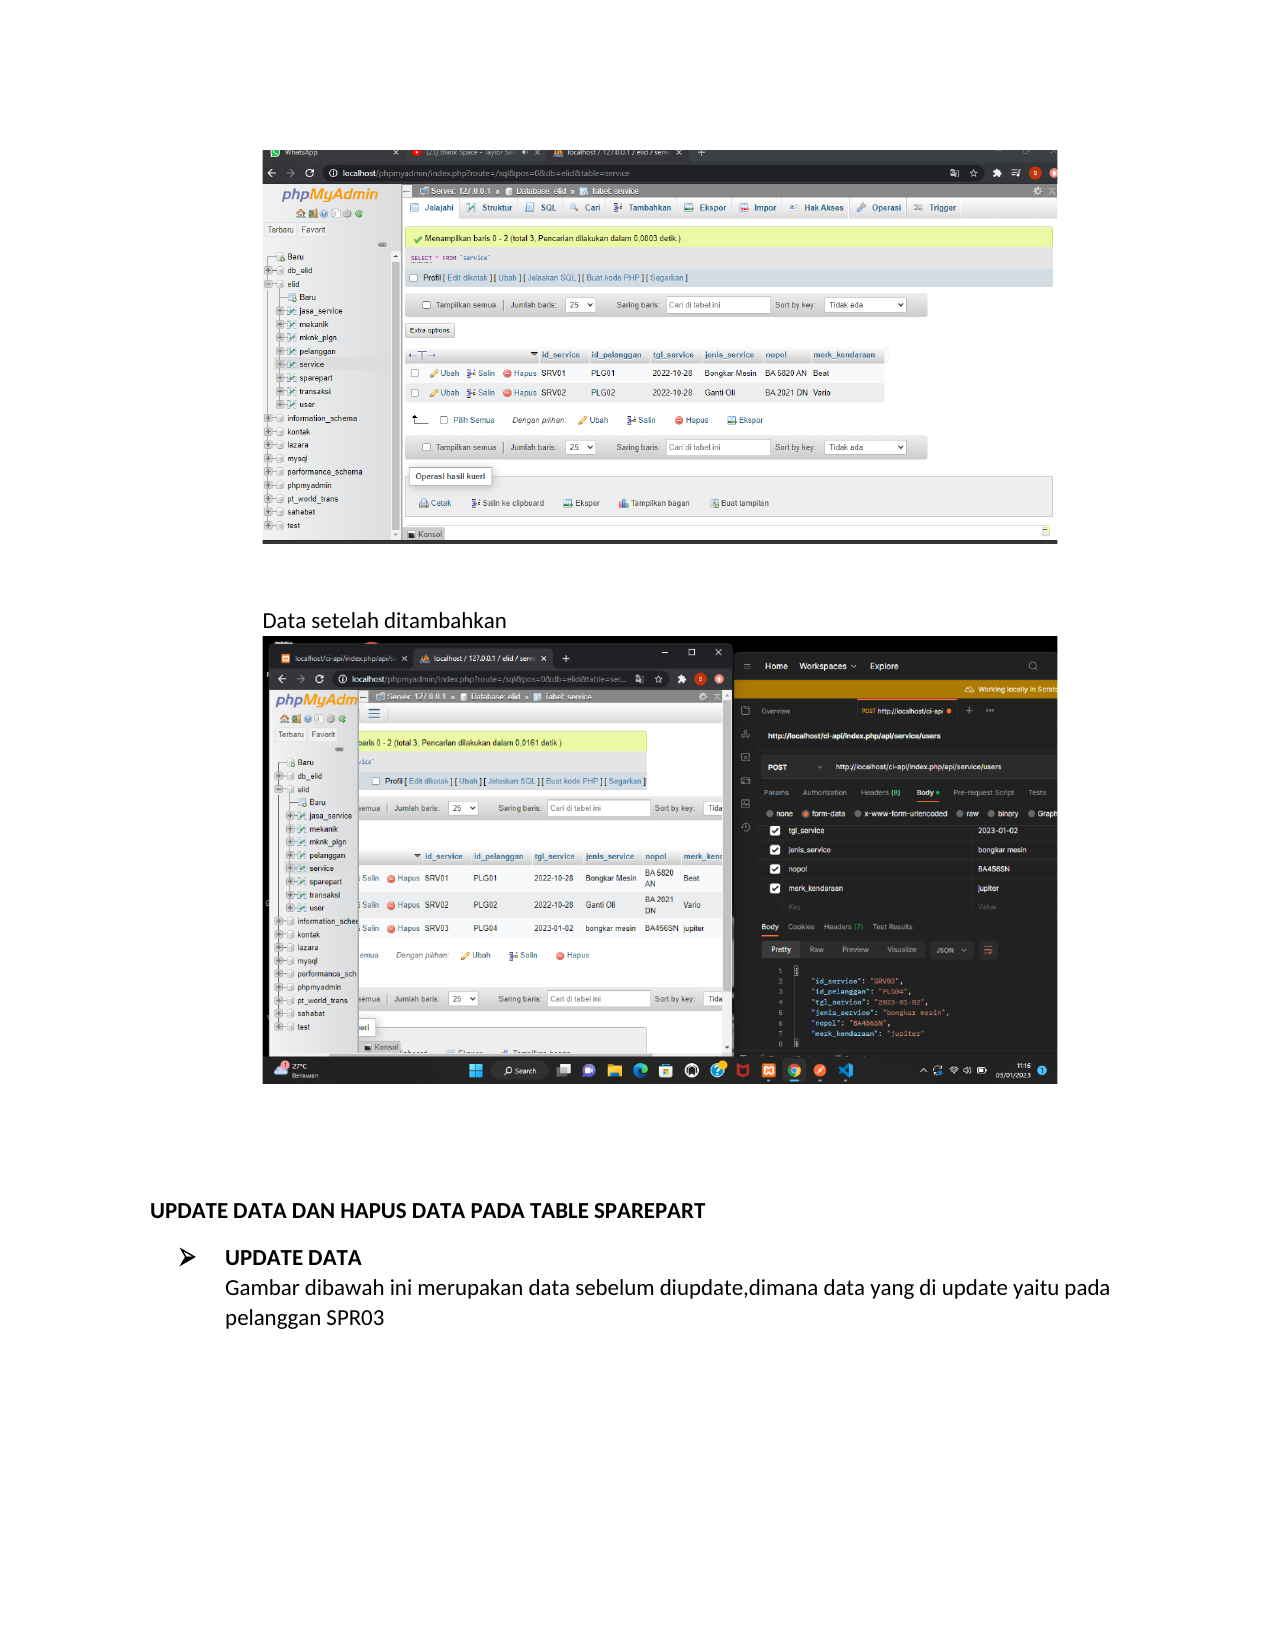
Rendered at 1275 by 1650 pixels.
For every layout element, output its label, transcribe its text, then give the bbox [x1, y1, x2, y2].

text UPDATE DATA DAN HAPUS DATA PADA TABLE SPAREPART [150, 1196, 1125, 1224]
picture [262, 636, 1058, 1084]
list pelanggan SPR03 [225, 1303, 1125, 1331]
list UPDATE DATA [187, 1243, 1125, 1271]
list Gambar dibawah ini merupakan data sebelum diupdate,dimana data yang di update yaitu pada [225, 1273, 1125, 1301]
picture [262, 150, 1058, 544]
list Data setelah ditambahkan [262, 606, 1125, 634]
